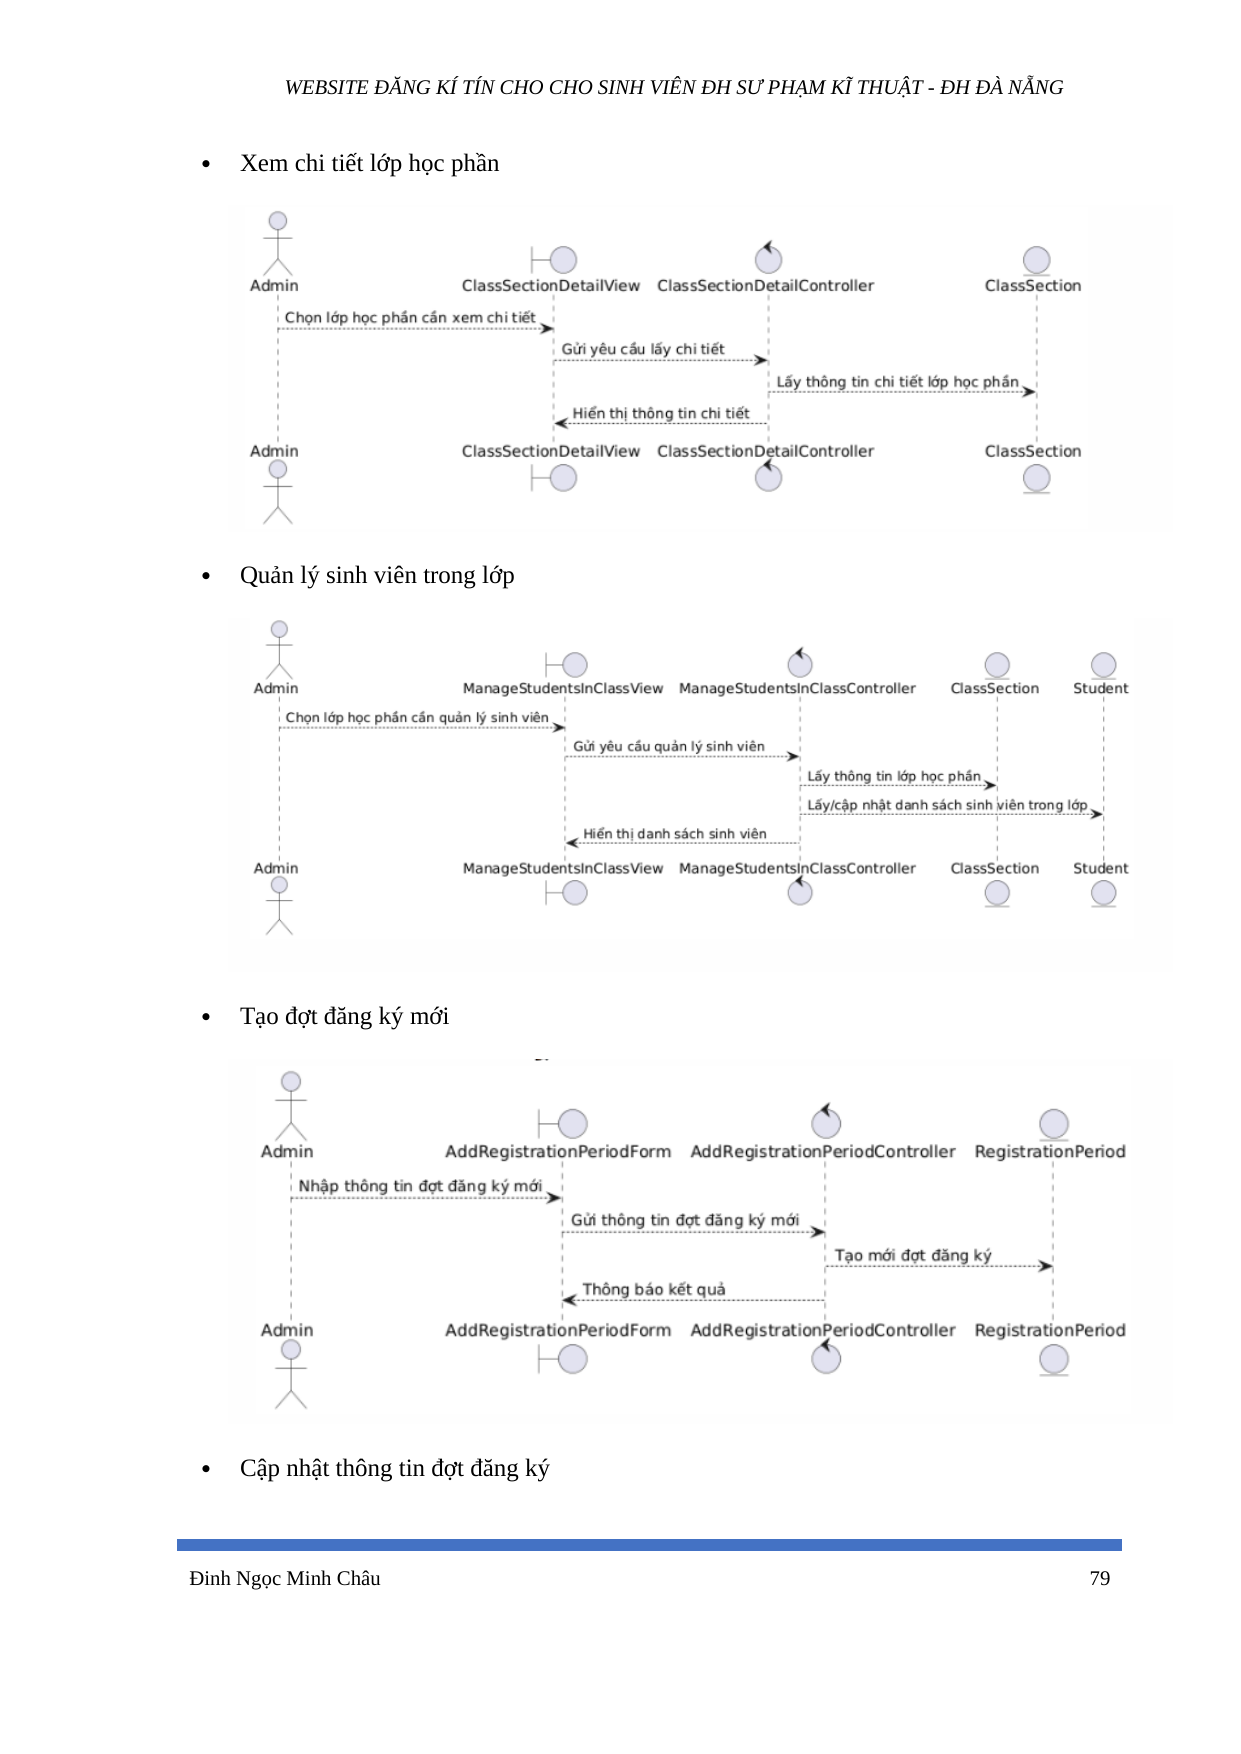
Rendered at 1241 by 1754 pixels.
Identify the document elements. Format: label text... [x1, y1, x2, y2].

list Xem chi tiết lớp học phần [202, 148, 1122, 176]
list Quản lý sinh viên trong lớp [202, 560, 1122, 589]
picture [228, 618, 1174, 972]
picture [228, 205, 1174, 532]
picture [228, 1059, 1174, 1424]
list Cập nhật thông tin đợt đăng ký [202, 1453, 1122, 1482]
list Tạo đợt đăng ký mới [202, 1001, 1122, 1030]
